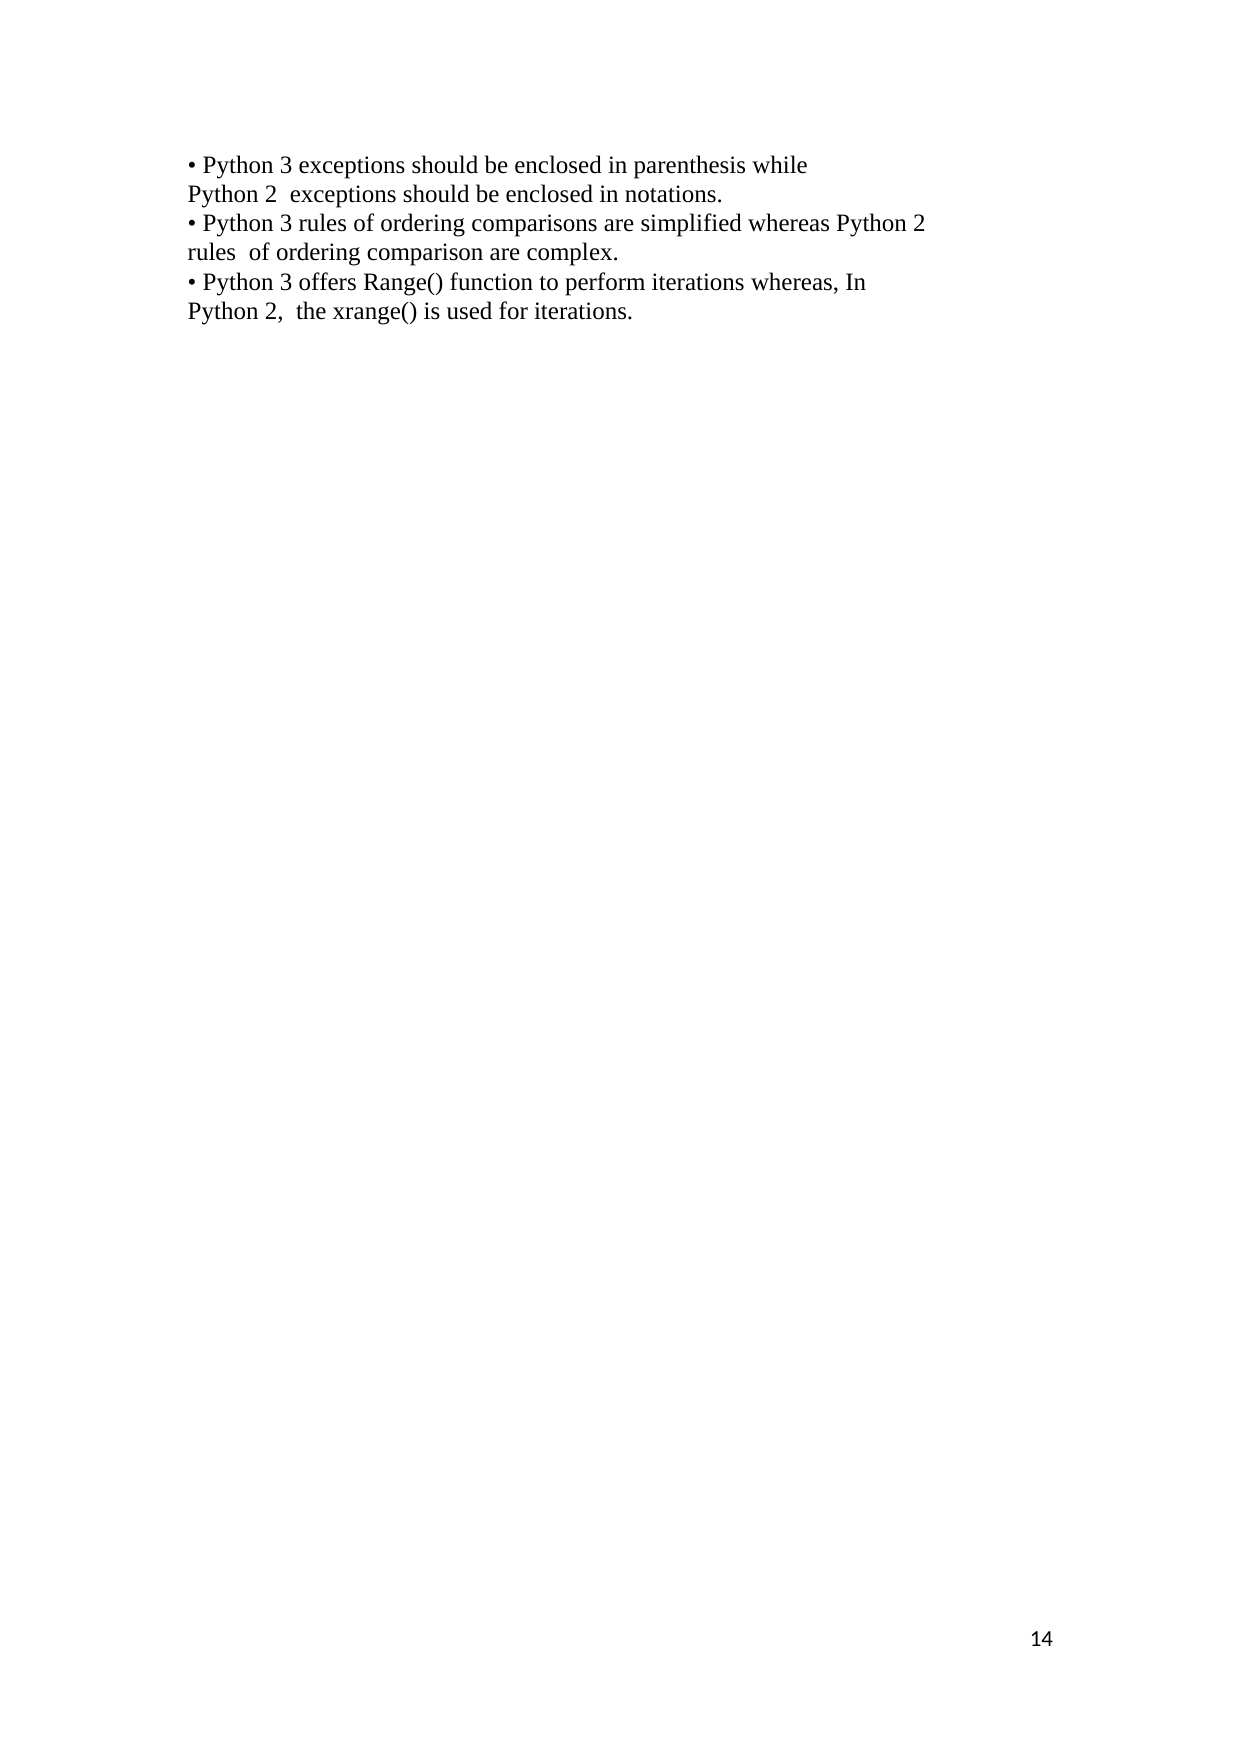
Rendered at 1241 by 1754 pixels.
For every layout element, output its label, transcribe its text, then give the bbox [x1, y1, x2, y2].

text • Python 3 offers Range() function to perform iterations whereas, In Python 2, the xrange() is used for iterations. [187, 267, 933, 324]
text • Python 3 exceptions should be enclosed in parenthesis while Python 2 exceptions should be enclosed in notations. [187, 150, 857, 207]
text • Python 3 rules of ordering comparisons are simplified whereas Python 2 rules of ordering comparison are complex. [187, 208, 933, 266]
